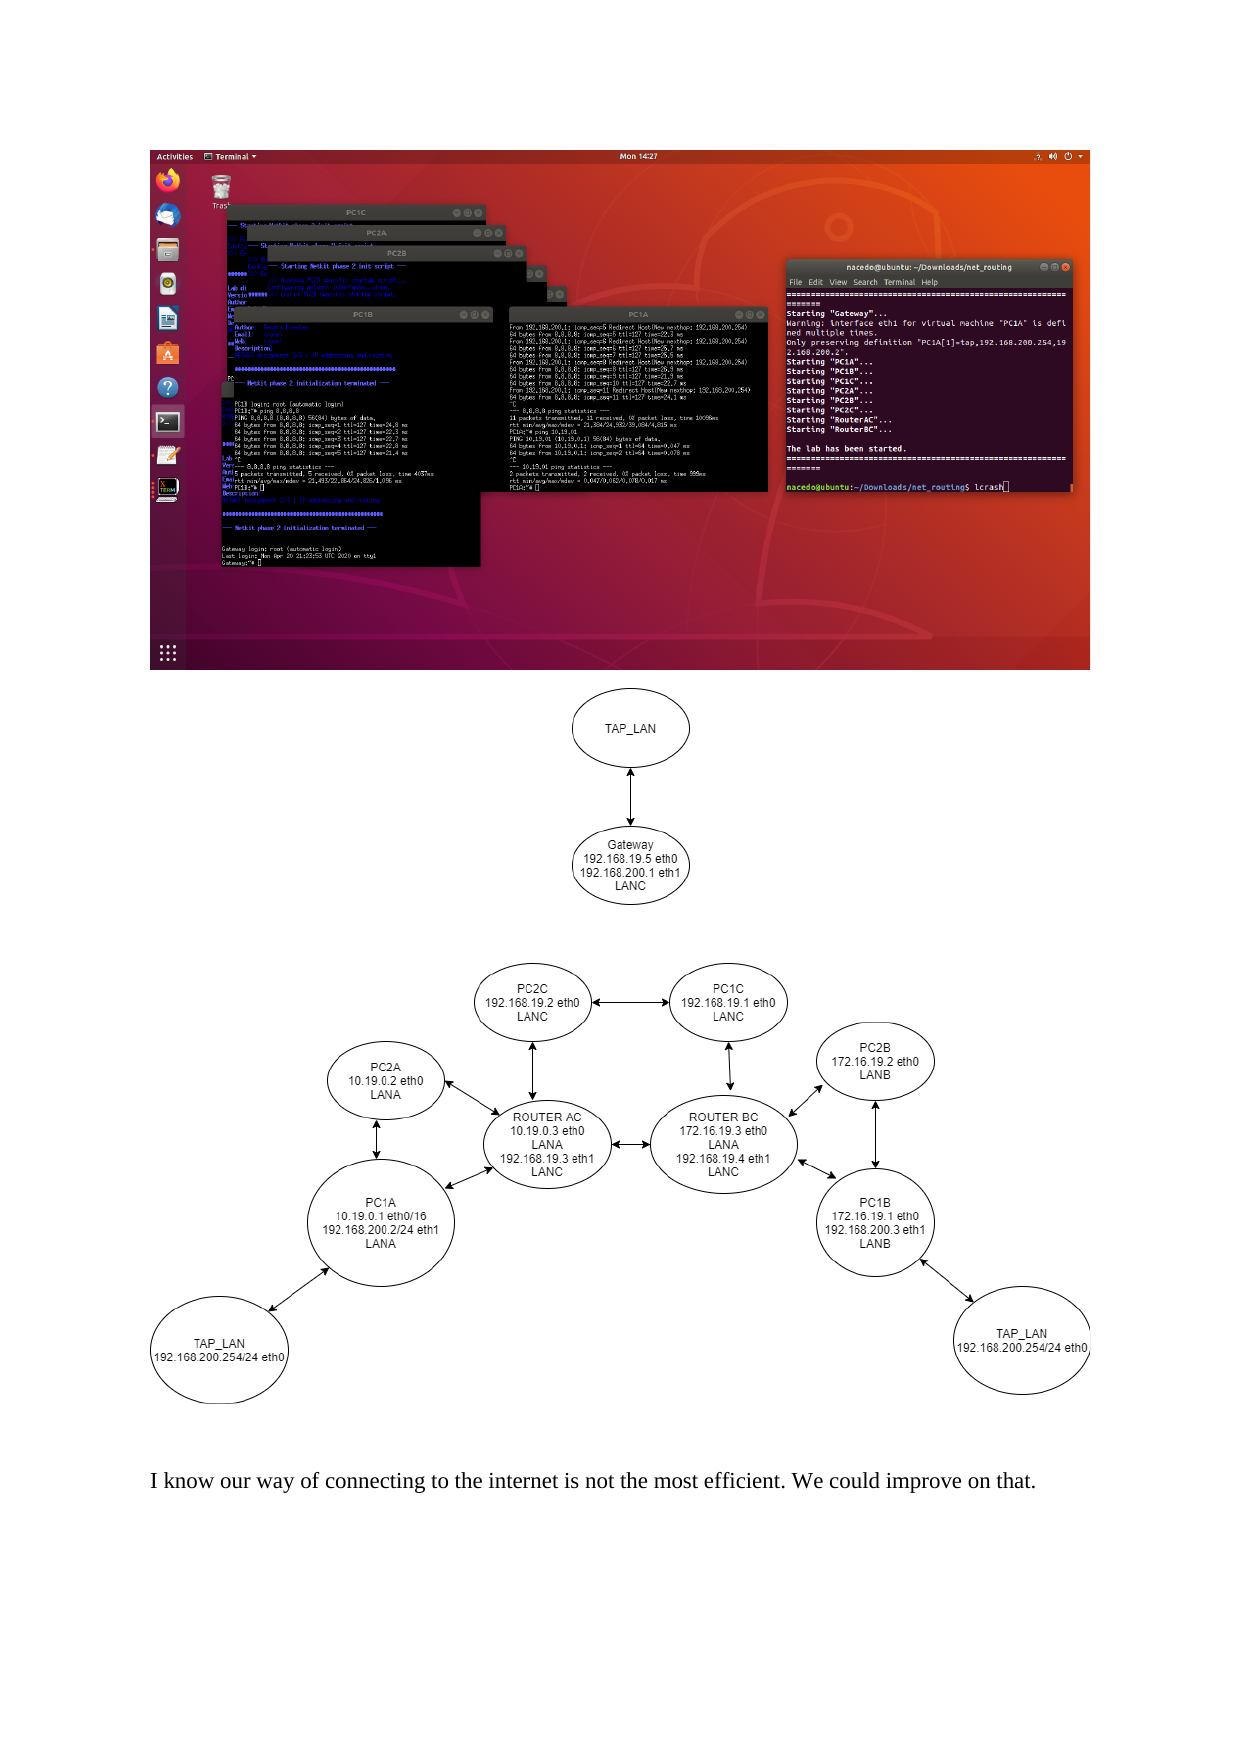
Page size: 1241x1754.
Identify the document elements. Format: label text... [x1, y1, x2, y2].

picture [150, 688, 1091, 1404]
picture [150, 150, 1091, 670]
text I know our way of connecting to the internet is not the most efficient. We could improve on that. [150, 1468, 1090, 1494]
